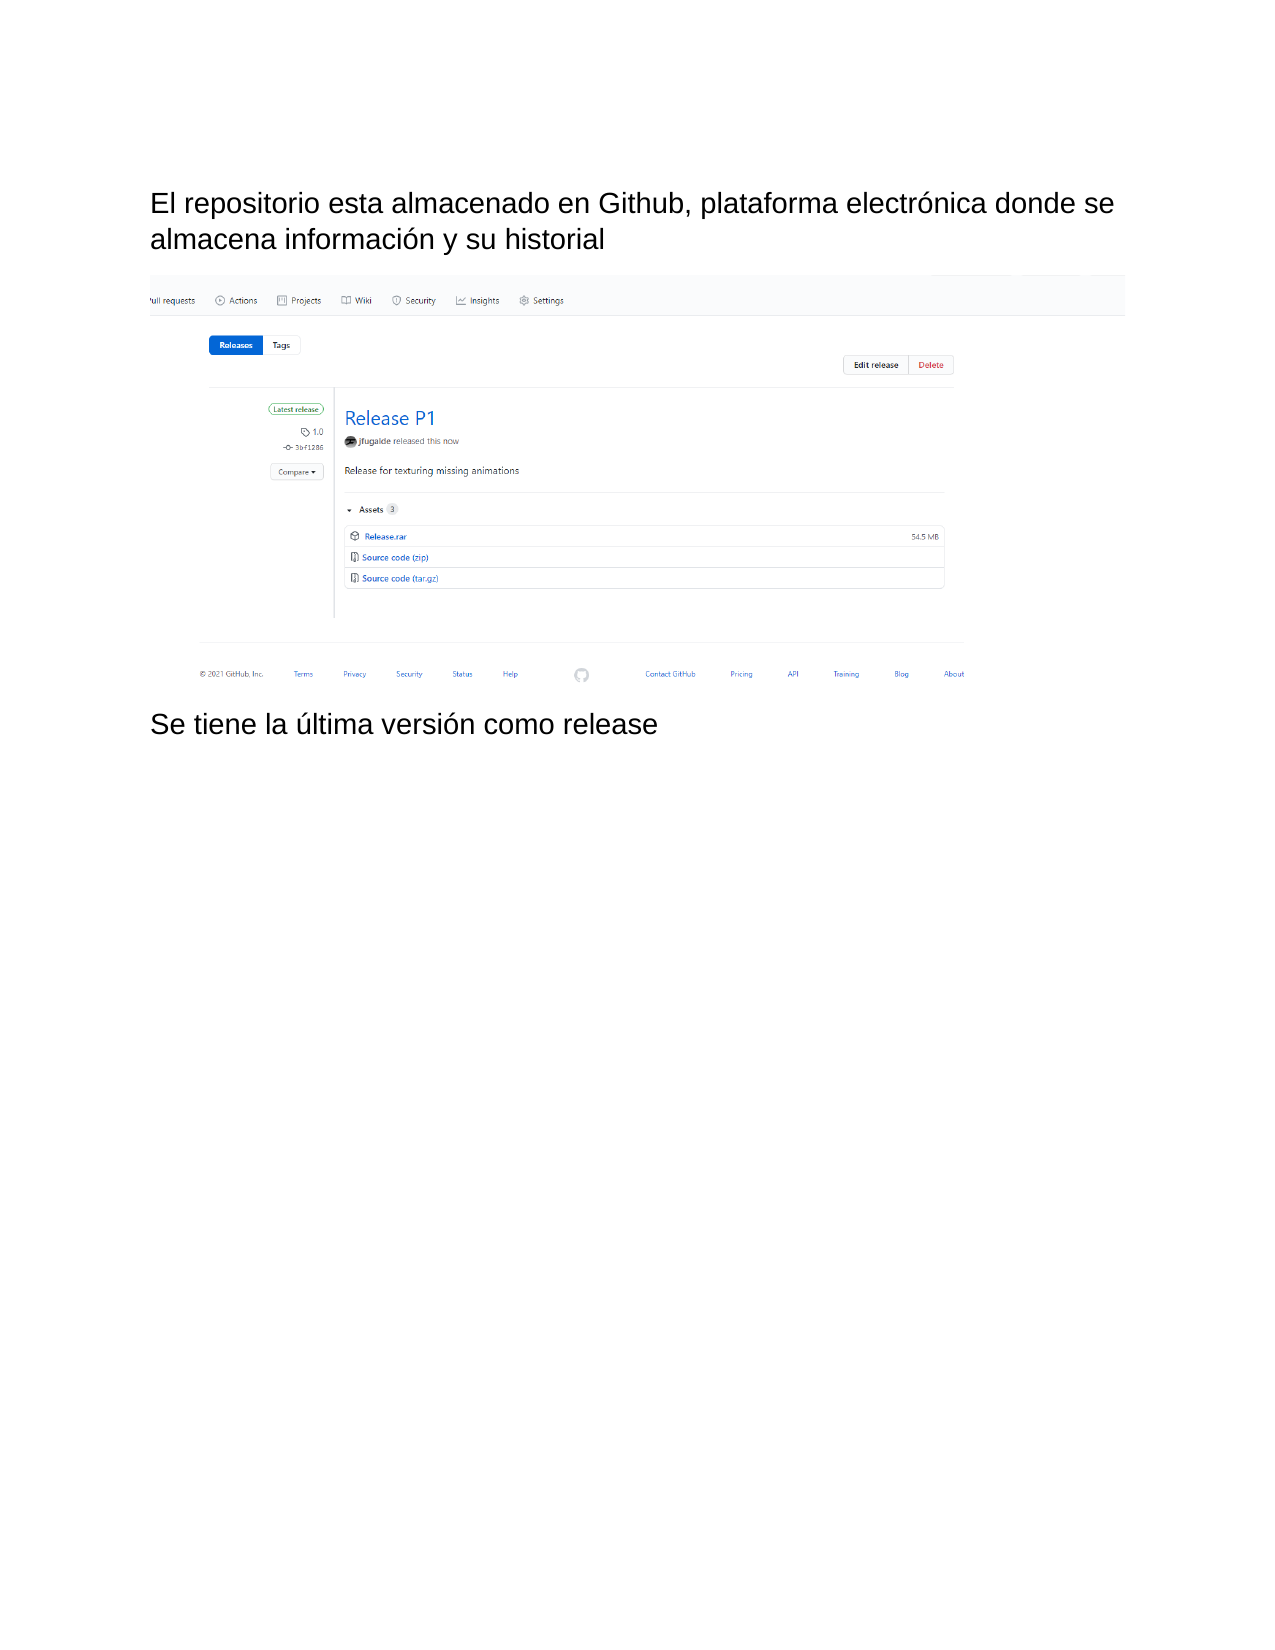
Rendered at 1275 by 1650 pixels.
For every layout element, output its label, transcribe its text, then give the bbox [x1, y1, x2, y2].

text El repositorio esta almacenado en Github, plataforma electrónica donde se almacena información y su historial [150, 150, 1125, 256]
text Se tiene la última versión como release [150, 707, 1125, 741]
picture [150, 275, 1125, 689]
